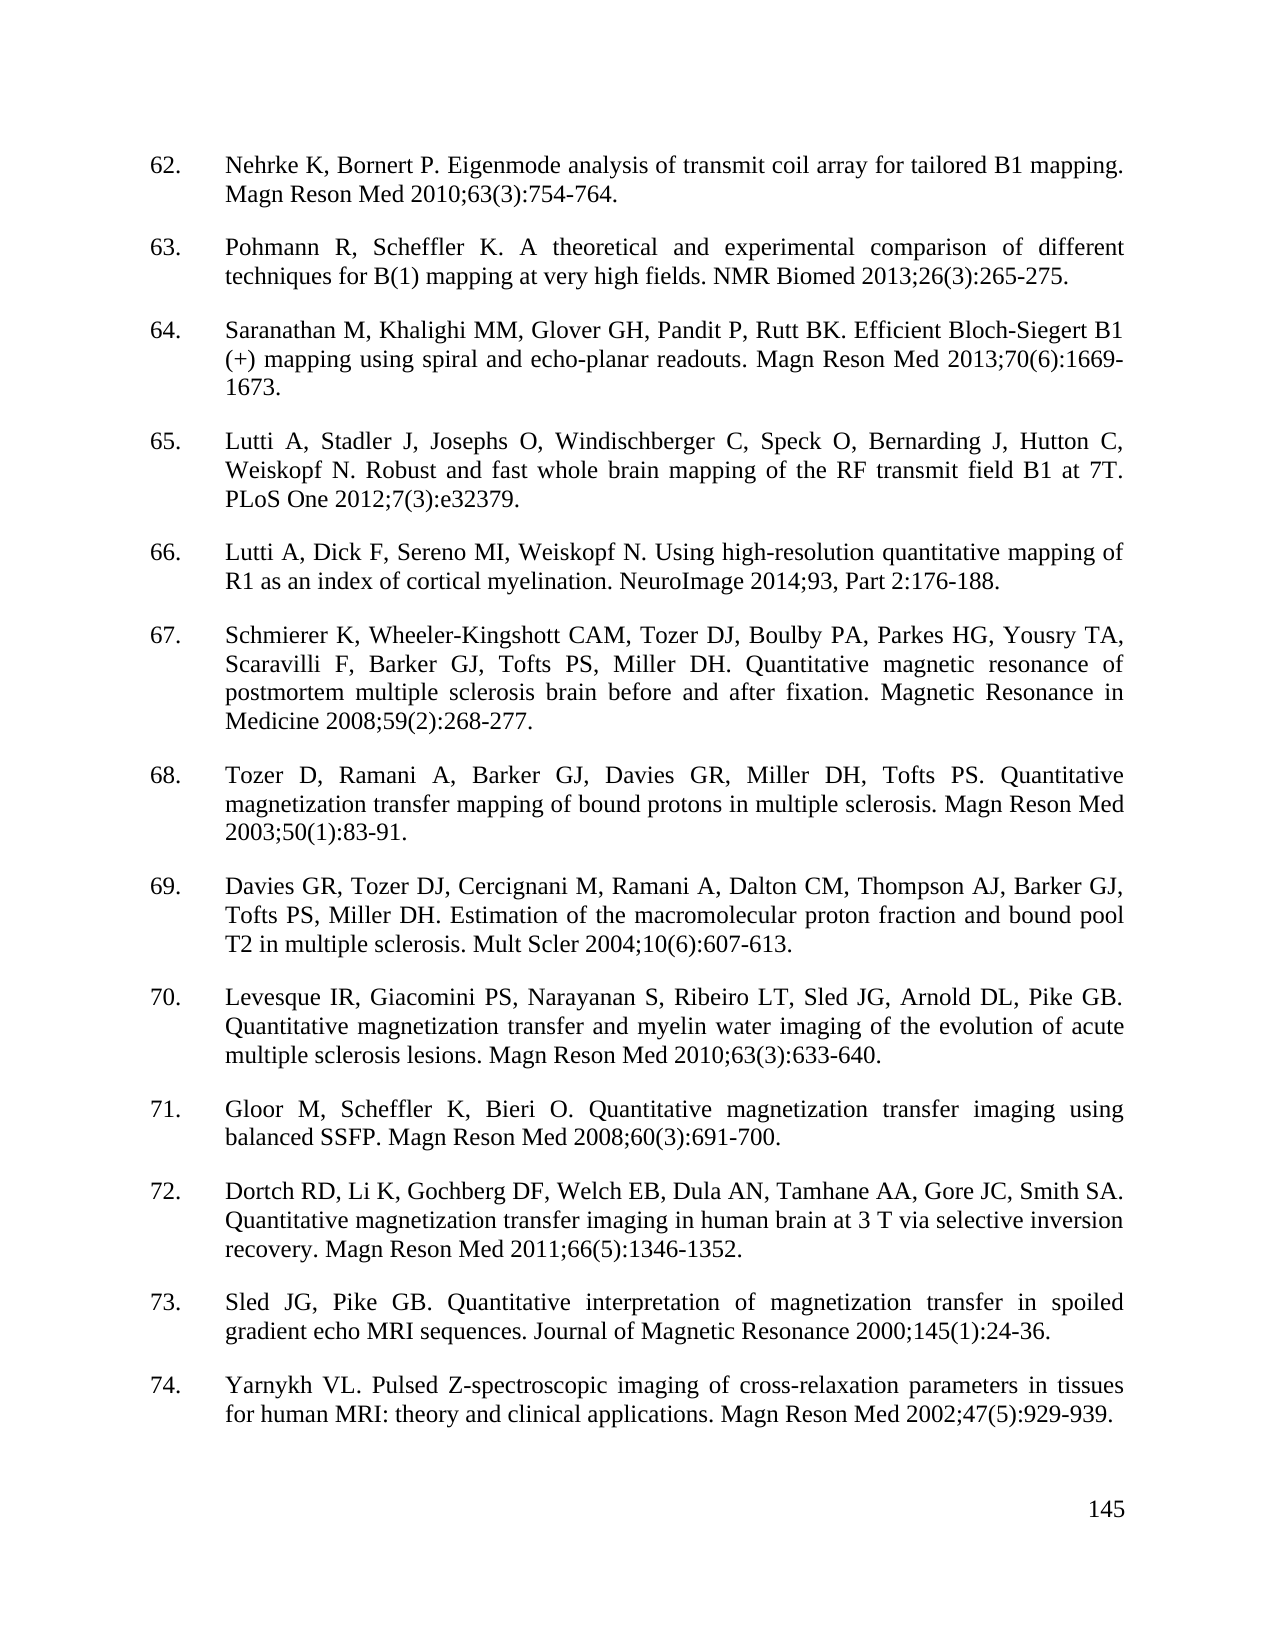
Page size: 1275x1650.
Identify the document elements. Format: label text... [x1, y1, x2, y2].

text 68. Tozer D, Ramani A, Barker GJ, Davies GR, Miller DH, Tofts PS. Quantitative magnetization transfer mapping of bound protons in multiple sclerosis. Magn Reson Med 2003;50(1):83-91. [150, 760, 1125, 846]
text 67. Schmierer K, Wheeler-Kingshott CAM, Tozer DJ, Boulby PA, Parkes HG, Yousry TA, Scaravilli F, Barker GJ, Tofts PS, Miller DH. Quantitative magnetic resonance of postmortem multiple sclerosis brain before and after fixation. Magnetic Resonance in Medicine 2008;59(2):268-277. [150, 620, 1125, 735]
text 69. Davies GR, Tozer DJ, Cercignani M, Ramani A, Dalton CM, Thompson AJ, Barker GJ, Tofts PS, Miller DH. Estimation of the macromolecular proton fraction and bound pool T2 in multiple sclerosis. Mult Scler 2004;10(6):607-613. [150, 871, 1125, 957]
text 74. Yarnykh VL. Pulsed Z-spectroscopic imaging of cross-relaxation parameters in tissues for human MRI: theory and clinical applications. Magn Reson Med 2002;47(5):929-939. [150, 1370, 1125, 1427]
text 72. Dortch RD, Li K, Gochberg DF, Welch EB, Dula AN, Tamhane AA, Gore JC, Smith SA. Quantitative magnetization transfer imaging in human brain at 3 T via selective inversion recovery. Magn Reson Med 2011;66(5):1346-1352. [150, 1176, 1125, 1262]
text 64. Saranathan M, Khalighi MM, Glover GH, Pandit P, Rutt BK. Efficient Bloch-Siegert B1 (+) mapping using spiral and echo-planar readouts. Magn Reson Med 2013;70(6):1669-1673. [150, 315, 1125, 401]
text 71. Gloor M, Scheffler K, Bieri O. Quantitative magnetization transfer imaging using balanced SSFP. Magn Reson Med 2008;60(3):691-700. [150, 1094, 1125, 1151]
text 66. Lutti A, Dick F, Sereno MI, Weiskopf N. Using high-resolution quantitative mapping of R1 as an index of cortical myelination. NeuroImage 2014;93, Part 2:176-188. [150, 537, 1125, 595]
text 63. Pohmann R, Scheffler K. A theoretical and experimental comparison of different techniques for B(1) mapping at very high fields. NMR Biomed 2013;26(3):265-275. [150, 232, 1125, 290]
text 73. Sled JG, Pike GB. Quantitative interpretation of magnetization transfer in spoiled gradient echo MRI sequences. Journal of Magnetic Resonance 2000;145(1):24-36. [150, 1287, 1125, 1345]
text 70. Levesque IR, Giacomini PS, Narayanan S, Ribeiro LT, Sled JG, Arnold DL, Pike GB. Quantitative magnetization transfer and myelin water imaging of the evolution of acute multiple sclerosis lesions. Magn Reson Med 2010;63(3):633-640. [150, 982, 1125, 1069]
text 65. Lutti A, Stadler J, Josephs O, Windischberger C, Speck O, Bernarding J, Hutton C, Weiskopf N. Robust and fast whole brain mapping of the RF transmit field B1 at 7T. PLoS One 2012;7(3):e32379. [150, 426, 1125, 512]
text 62. Nehrke K, Bornert P. Eigenmode analysis of transmit coil array for tailored B1 mapping. Magn Reson Med 2010;63(3):754-764. [150, 150, 1125, 207]
